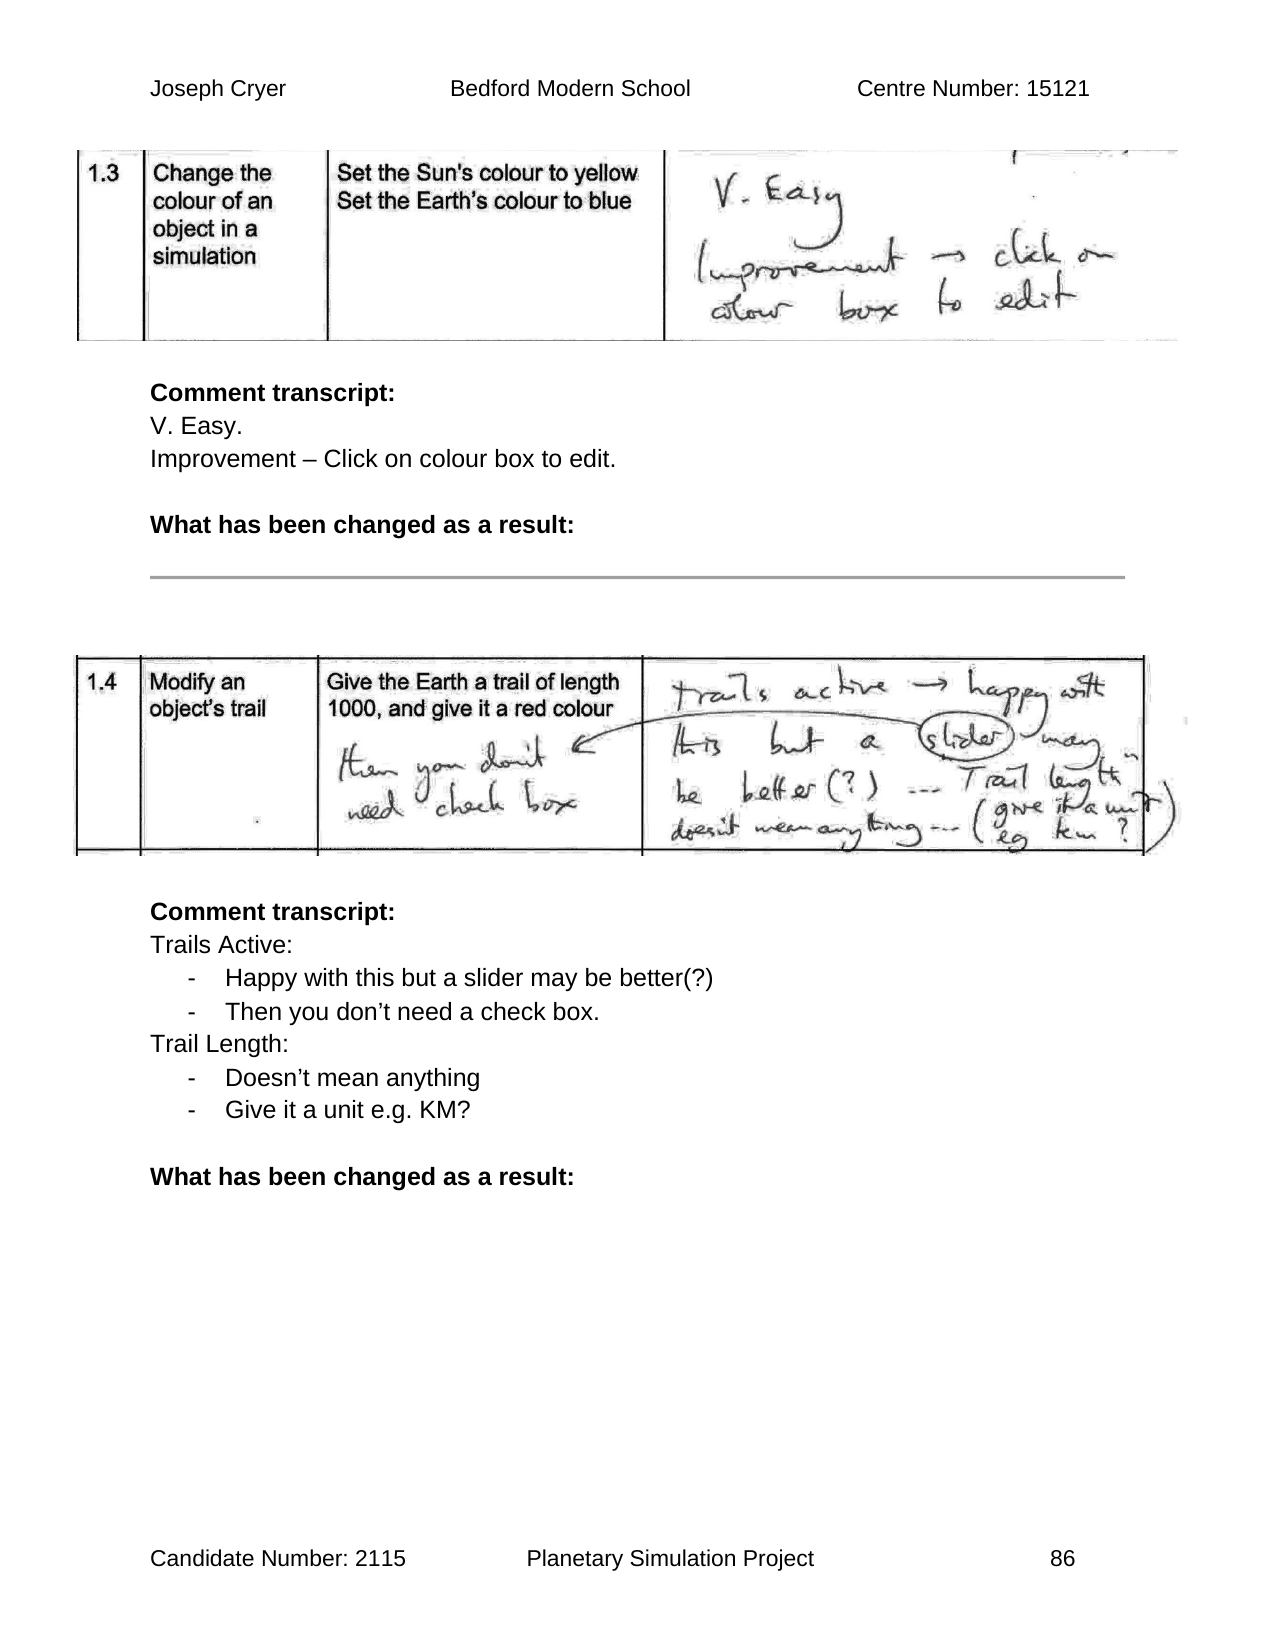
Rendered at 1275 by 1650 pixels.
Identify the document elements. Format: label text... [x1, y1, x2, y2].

list Give it a unit e.g. KM? [187, 1096, 1125, 1124]
list Doesn’t mean anything [187, 1062, 1125, 1091]
picture [77, 150, 1178, 341]
text Comment transcript: [150, 897, 1125, 926]
text What has been changed as a result: [150, 1162, 1125, 1190]
text Trails Active: [150, 930, 1125, 959]
picture [73, 655, 1188, 856]
list Happy with this but a slider may be better(?) [187, 963, 1125, 992]
text V. Easy. [150, 411, 1125, 439]
text Trail Length: [150, 1029, 1125, 1058]
list Then you don’t need a check box. [187, 996, 1125, 1025]
text What has been changed as a result: [150, 510, 1125, 539]
text Comment transcript: [150, 378, 1125, 407]
text Improvement – Click on colour box to edit. [150, 444, 1125, 473]
